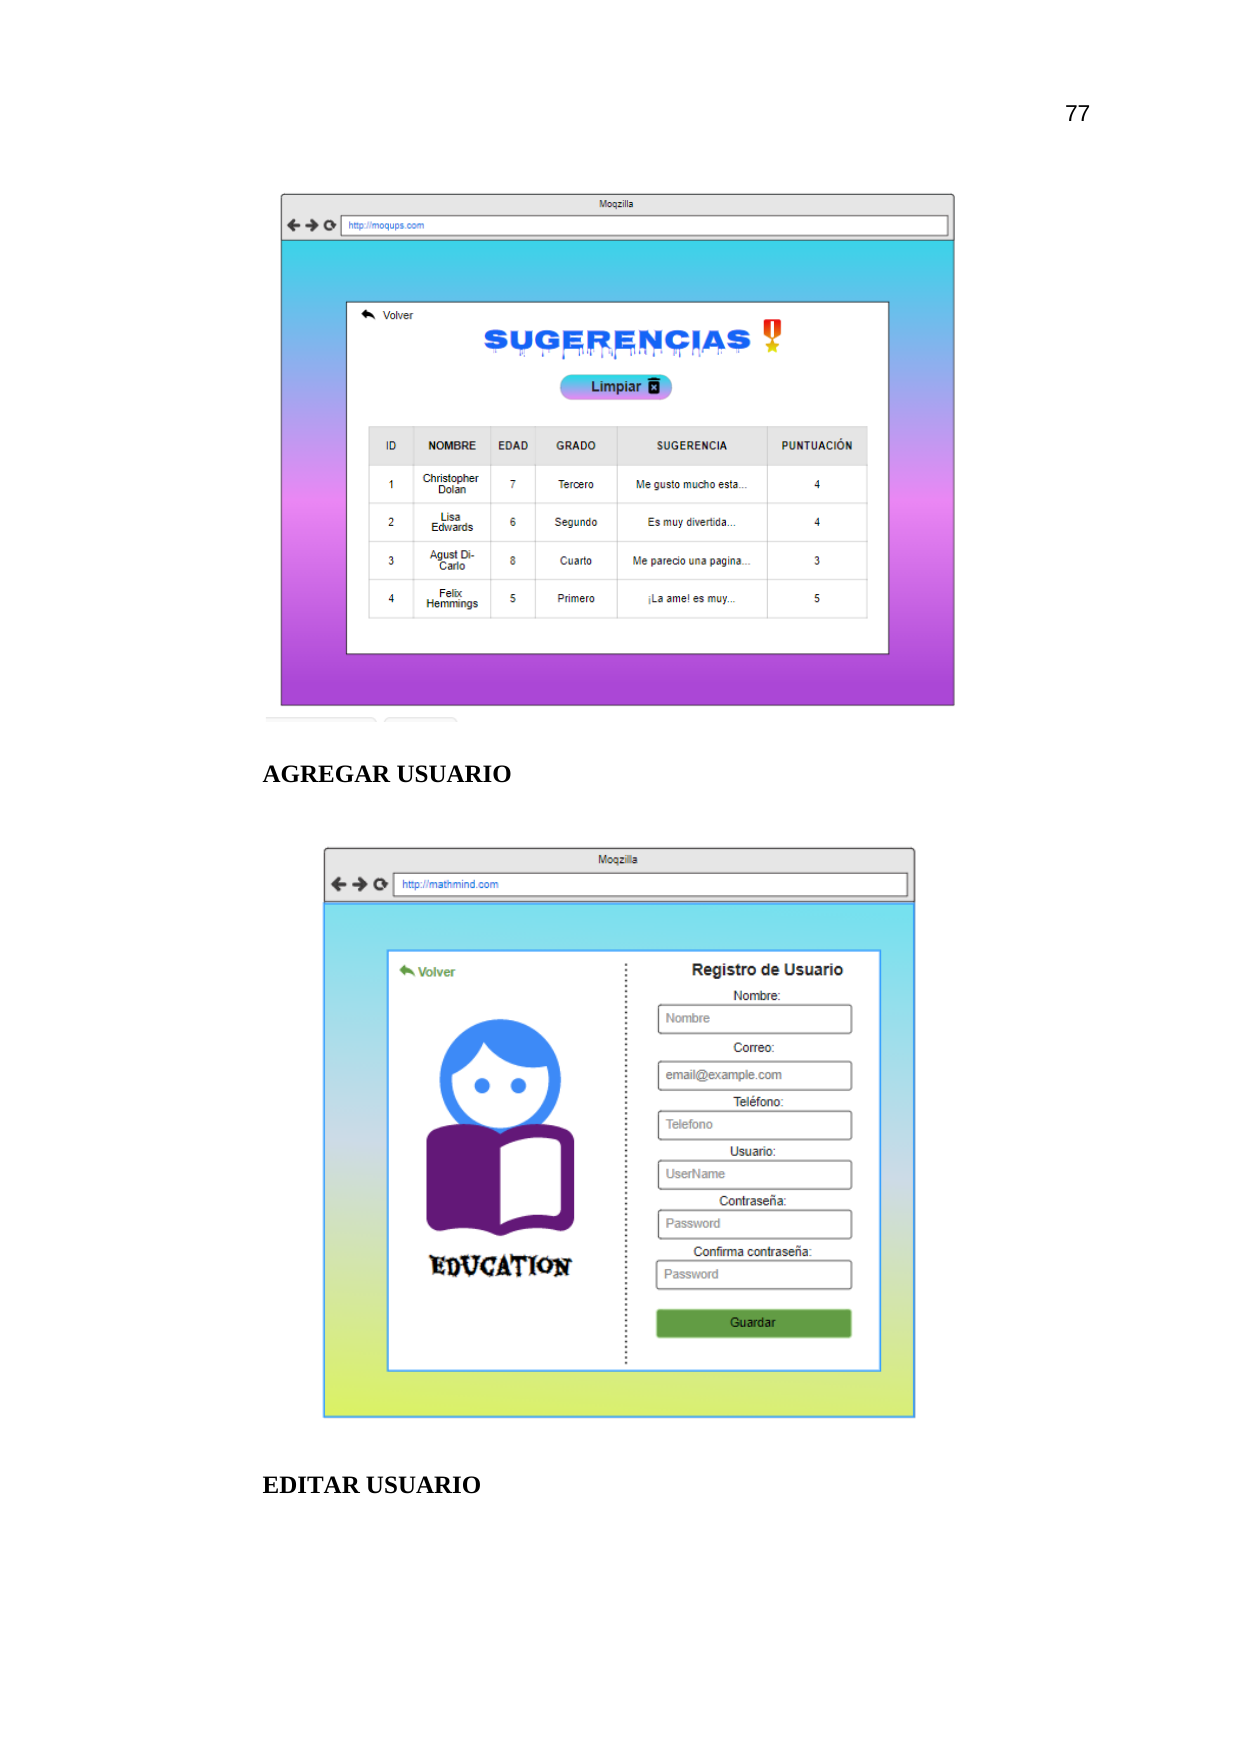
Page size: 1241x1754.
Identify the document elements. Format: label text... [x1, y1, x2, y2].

picture [265, 177, 975, 722]
text EDITAR USUARIO [262, 1470, 1090, 1498]
text AGREGAR USUARIO [262, 759, 1090, 788]
picture [298, 827, 942, 1432]
